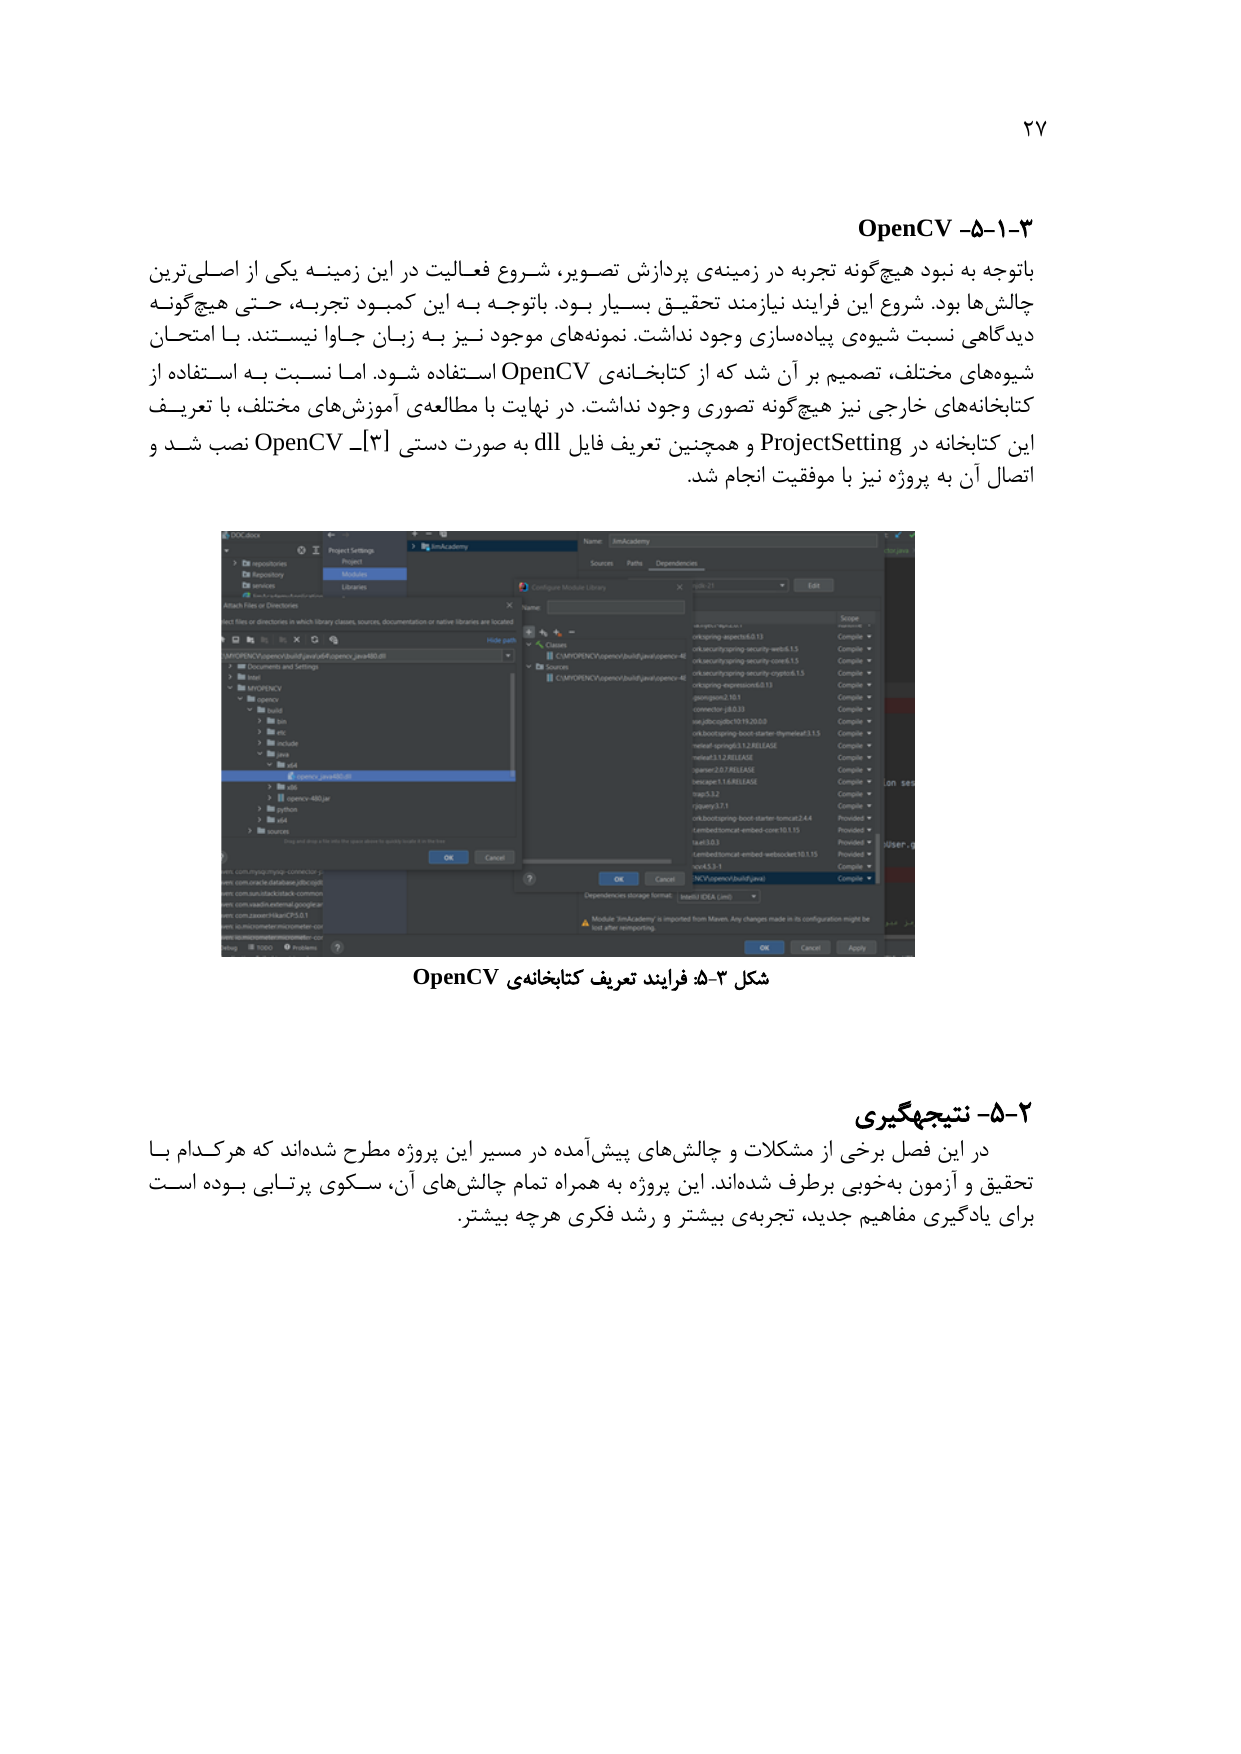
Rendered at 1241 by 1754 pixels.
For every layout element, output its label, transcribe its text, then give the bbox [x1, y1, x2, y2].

picture [221, 531, 915, 957]
subtitle 5-2- نتیجه‎گیری [148, 1094, 1033, 1133]
text شکل 3-5: فرایند تعریف کتابخانه‌ی OpenCV [148, 963, 1033, 993]
subtitle 5-1-3- OpenCV [148, 213, 1033, 246]
text در این فصل برخی از مشکلات و چالش‌های پیش‌آمده در مسیر این پروژه مطرح شده‌اند که هرکدام با تحقیق و آزمون به‌خوبی برطرف شده‌اند. این پروژه به همراه تمام چالش‌های آن، سکوی پرتابی بوده است برای یادگیری مفاهیم جدید، تجربه‌ی بیشتر و رشد فکری هرچه بیشتر. [148, 1139, 1033, 1231]
text باتوجه به نبود هیچ‌گونه تجربه در زمینه‌ی پردازش تصویر، شروع فعالیت در این زمینه یکی از اصلی‌ترین چالش‌ها بود. شروع این فرایند نیازمند تحقیق بسیار بود. باتوجه به این کمبود تجربه، حتی هیچ‌گونه دیدگاهی نسبت شیوه‌ی پیاده‌سازی وجود نداشت. نمونه‌های موجود نیز به زبان جاوا نیستند. با امتحان شیوه‌های مختلف، تصمیم بر آن شد که از کتابخانه‌ی OpenCV استفاده شود. اما نسبت به استفاده از کتابخانه‌های خارجی نیز هیچ‌گونه تصوری وجود نداشت. در نهایت با مطالعه‌ی آموزش‌های مختلف، با تعریف این کتابخانه در ProjectSetting و همچنین تعریف فایل dll به صورت دستی [3] OpenCV نصب شد و اتصال آن به پروژه نیز با موفقیت انجام شد. [148, 259, 1033, 492]
